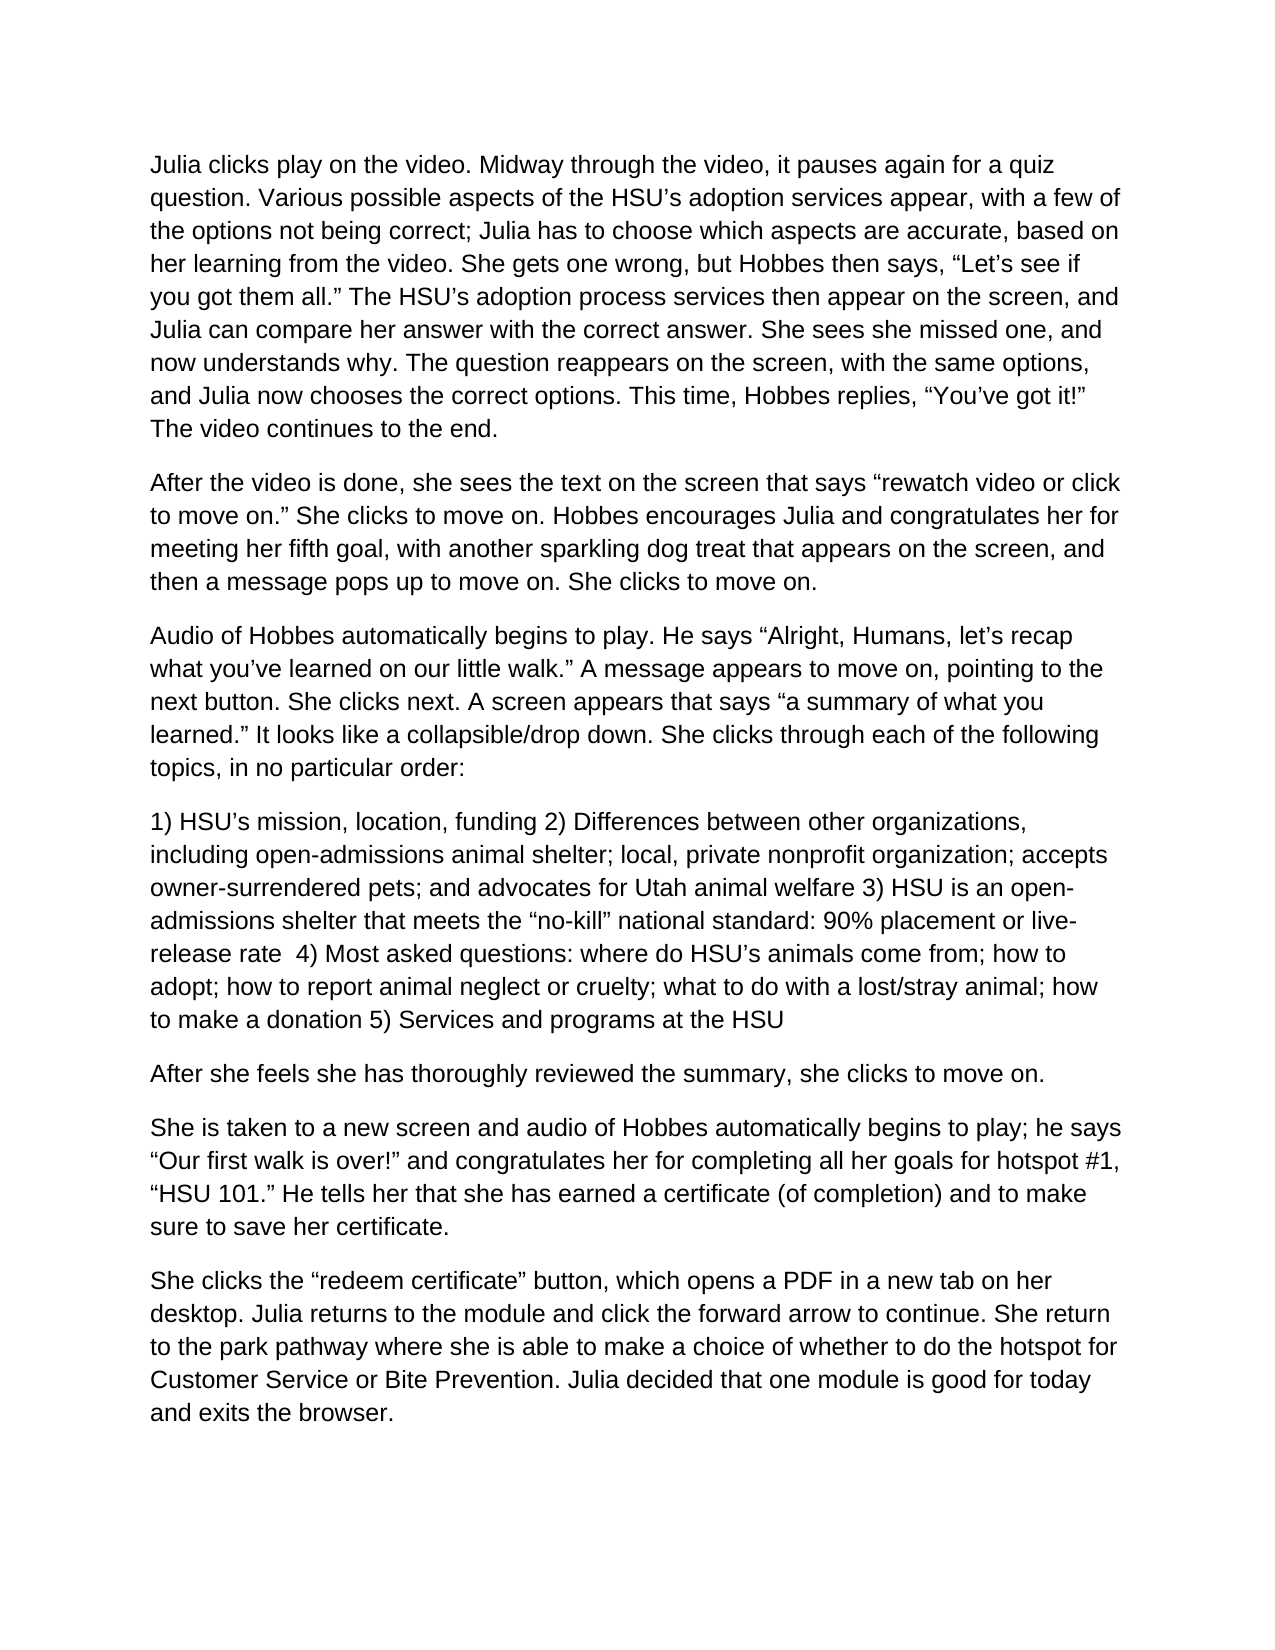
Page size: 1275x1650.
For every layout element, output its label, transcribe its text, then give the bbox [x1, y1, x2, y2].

text Julia clicks play on the video. Midway through the video, it pauses again for a quiz question. Various possible aspects of the HSU’s adoption services appear, with a few of the options not being correct; Julia has to choose which aspects are accurate, based on her learning from the video. She gets one wrong, but Hobbes then says, “Let’s see if you got them all.” The HSU’s adoption process services then appear on the screen, and Julia can compare her answer with the correct answer. She sees she missed one, and now understands why. The question reappears on the screen, with the same options, and Julia now chooses the correct options. This time, Hobbes replies, “You’ve got it!” The video continues to the end. [150, 150, 1125, 443]
text She clicks the “redeem certificate” button, which opens a PDF in a new tab on her desktop. Julia returns to the module and click the forward arrow to continue. She return to the park pathway where she is able to make a choice of whether to do the hotspot for Customer Service or Bite Prevention. Julia decided that one module is good for today and exits the browser. [150, 1266, 1125, 1426]
text She is taken to a new screen and audio of Hobbes automatically begins to play; he says “Our first walk is over!” and congratulates her for completing all her goals for hotspot #1, “HSU 101.” He tells her that she has earned a certificate (of completion) and to make sure to save her certificate. [150, 1113, 1125, 1241]
text After she feels she has thoroughly reviewed the summary, she clicks to move on. [150, 1059, 1125, 1088]
text Audio of Hobbes automatically begins to play. He says “Alright, Humans, let’s recap what you’ve learned on our little walk.” A message appears to move on, pointing to the next button. She clicks next. A screen appears that says “a summary of what you learned.” It looks like a collapsible/drop down. She clicks through each of the following topics, in no particular order: [150, 621, 1125, 782]
text 1) HSU’s mission, location, funding 2) Differences between other organizations, including open-admissions animal shelter; local, private nonprofit organization; accepts owner-surrendered pets; and advocates for Utah animal welfare 3) HSU is an open-admissions shelter that meets the “no-kill” national standard: 90% placement or live-release rate 4) Most asked questions: where do HSU’s animals come from; how to adopt; how to report animal neglect or cruelty; what to do with a lost/stray animal; how to make a donation 5) Services and programs at the HSU [150, 807, 1125, 1034]
text After the video is done, she sees the text on the screen that says “rewatch video or click to move on.” She clicks to move on. Hobbes encourages Julia and congratulates her for meeting her fifth goal, with another sparkling dog treat that appears on the screen, and then a message pops up to move on. She clicks to move on. [150, 468, 1125, 596]
